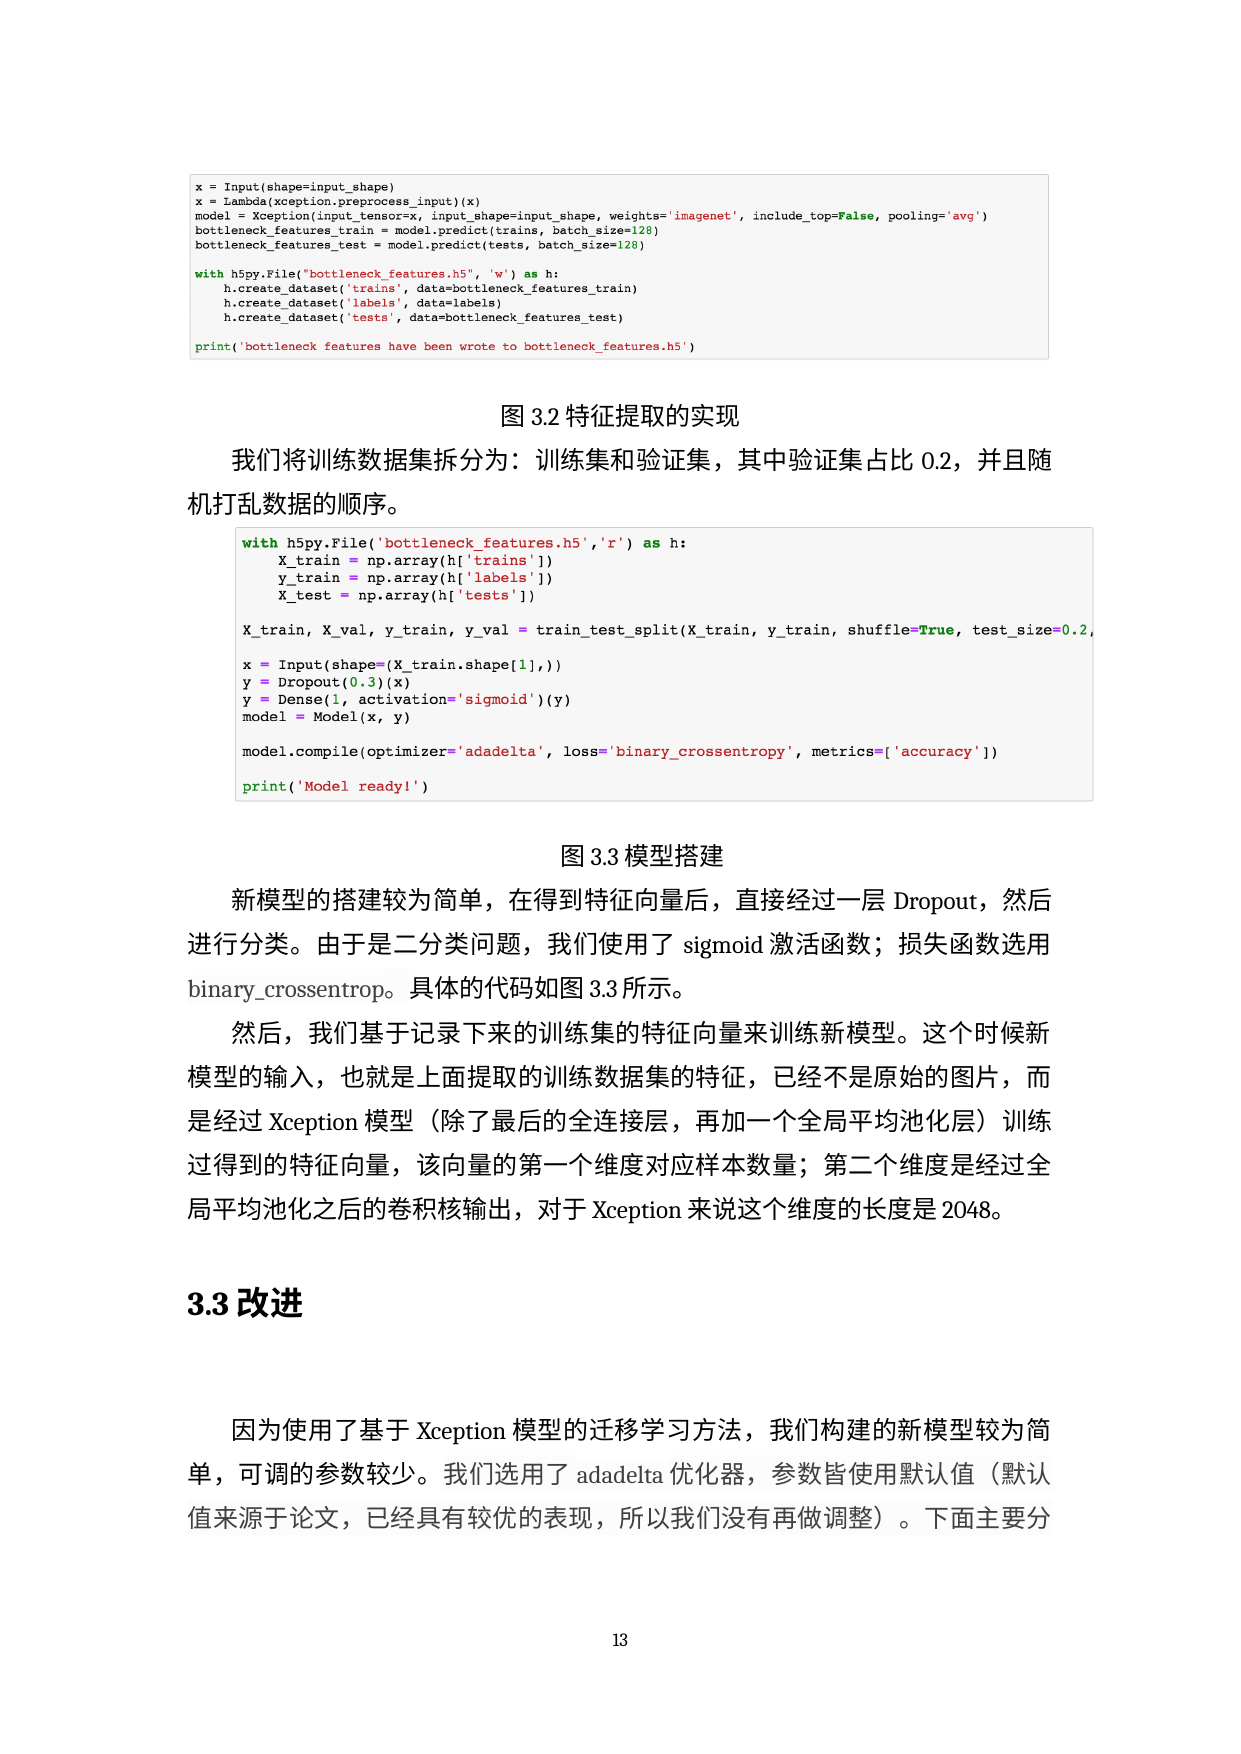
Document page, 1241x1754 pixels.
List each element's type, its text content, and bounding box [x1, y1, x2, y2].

picture [187, 172, 1052, 364]
text 图 3.3 模型搭建 [187, 833, 1053, 877]
text 新模型的搭建较为简单，在得到特征向量后，直接经过一层Dropout，然后进行分类。由于是二分类问题，我们使用了sigmoid激活函数；损失函数选用binary_crossentrop。具体的代码如图3.3所示。 [187, 877, 1053, 1009]
subtitle 3.3 改进 [187, 1257, 1053, 1345]
text 我们将训练数据集拆分为：训练集和验证集，其中验证集占比0.2，并且随机打乱数据的顺序。 [187, 436, 1053, 524]
text 图 3.2 特征提取的实现 [187, 392, 1053, 436]
picture [231, 524, 1096, 805]
text 然后，我们基于记录下来的训练集的特征向量来训练新模型。这个时候新模型的输入，也就是上面提取的训练数据集的特征，已经不是原始的图片，而是经过Xception模型（除了最后的全连接层，再加一个全局平均池化层）训练过得到的特征向量，该向量的第一个维度对应样本数量；第二个维度是经过全局平均池化之后的卷积核输出，对于Xception来说这个维度的长度是2048。 [187, 1009, 1053, 1229]
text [187, 1407, 1053, 1539]
